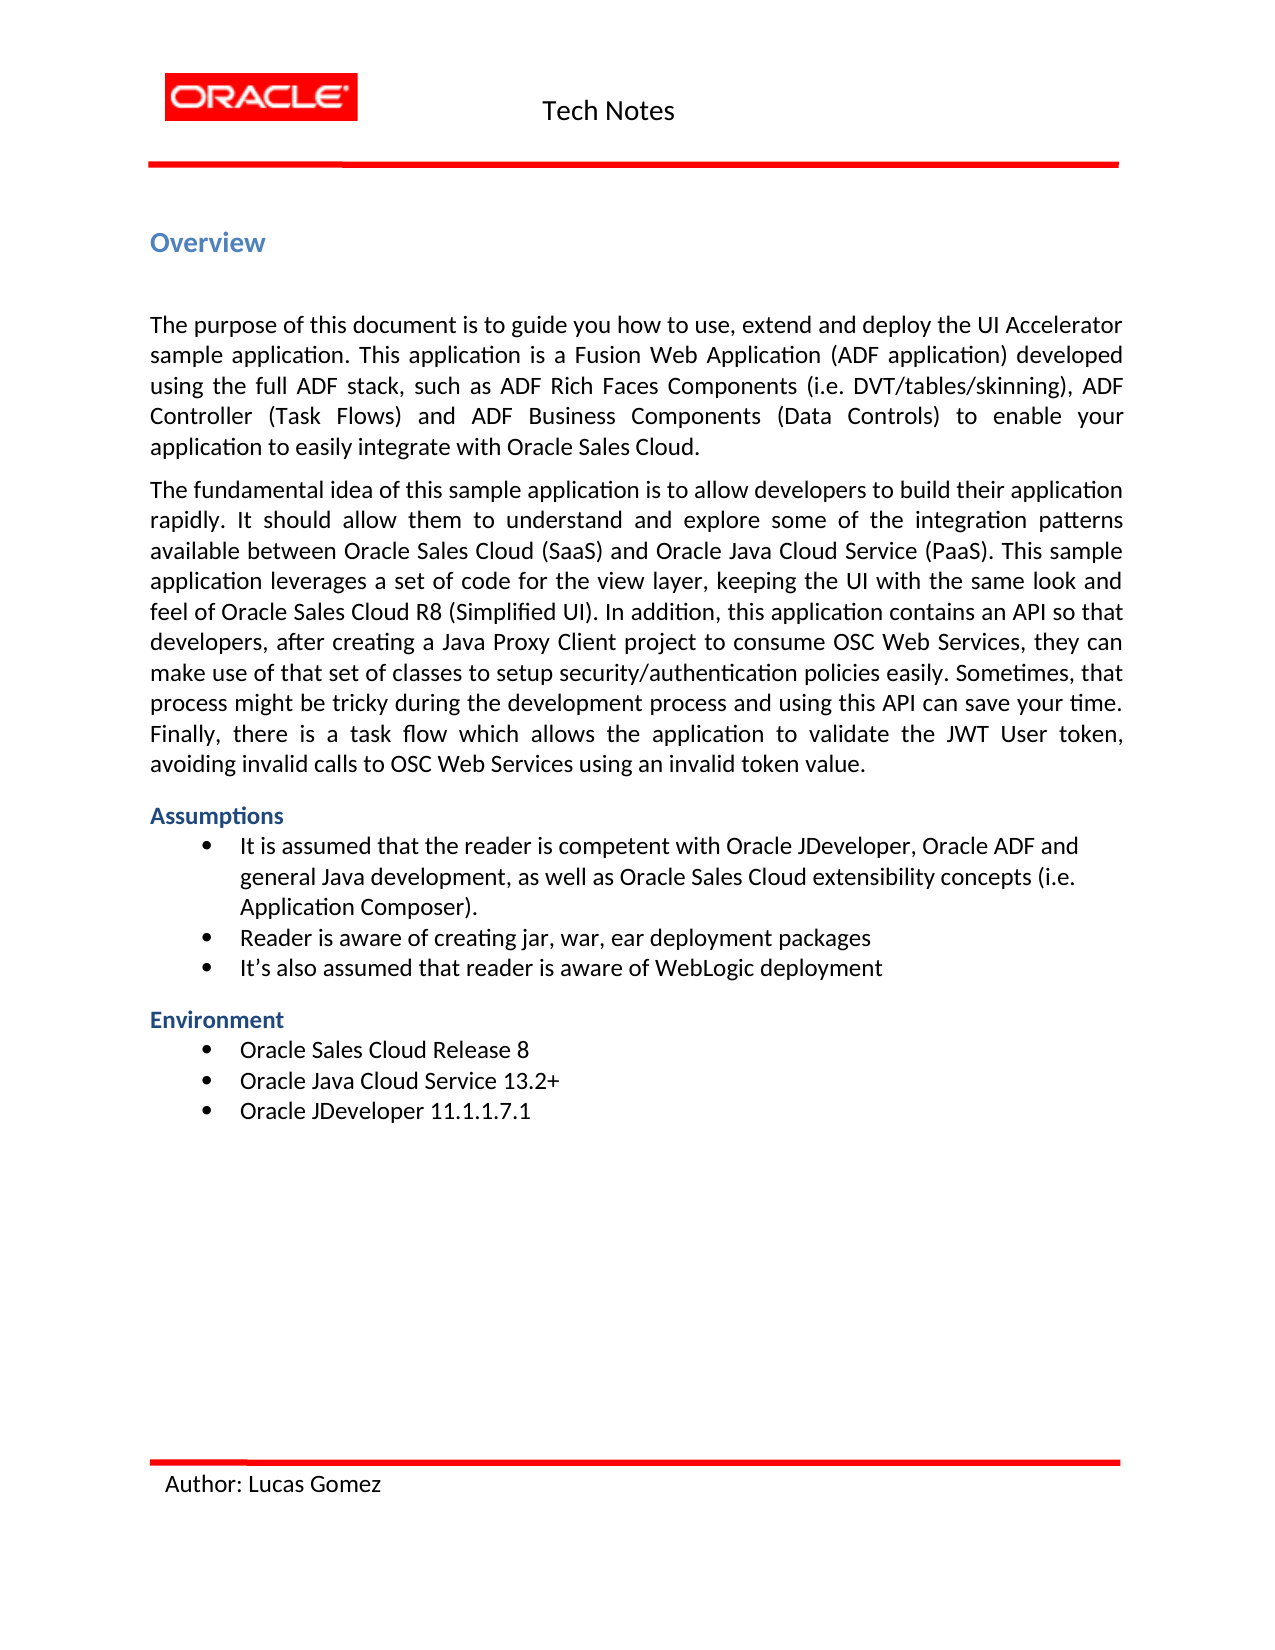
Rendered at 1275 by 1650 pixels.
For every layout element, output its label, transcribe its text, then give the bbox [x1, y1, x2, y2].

list Oracle JDeveloper 11.1.1.7.1 [202, 1096, 1125, 1126]
picture [165, 73, 358, 121]
list Reader is aware of creating jar, war, ear deployment packages [202, 922, 1125, 953]
list Oracle Sales Cloud Release 8 [202, 1034, 1125, 1065]
list It is assumed that the reader is competent with Oracle JDeveloper, Oracle ADF and general Java development, as well as Oracle Sales Cloud extensibility concepts (i.e. Application Composer). [202, 831, 1125, 922]
list Oracle Java Cloud Service 13.2+ [202, 1065, 1125, 1096]
text The purpose of this document is to guide you how to use, extend and deploy the UI Accelerator sample application. This application is a Fusion Web Application (ADF application) developed using the full ADF stack, such as ADF Rich Faces Components (i.e. DVT/tables/skinning), ADF Controller (Task Flows) and ADF Business Components (Data Controls) to enable your application to easily integrate with Oracle Sales Cloud. [150, 309, 1125, 461]
list It’s also assumed that reader is aware of WebLogic deployment [202, 953, 1125, 983]
subtitle Environment [150, 1004, 1125, 1034]
text The fundamental idea of this sample application is to allow developers to build their application rapidly. It should allow them to understand and explore some of the integration patterns available between Oracle Sales Cloud (SaaS) and Oracle Java Cloud Service (PaaS). This sample application leverages a set of code for the view layer, keeping the UI with the same look and feel of Oracle Sales Cloud R8 (Simplified UI). In addition, this application contains an API so that developers, after creating a Java Proxy Client project to consume OSC Web Services, they can make use of that set of classes to setup security/authentication policies easily. Sometimes, that process might be tricky during the development process and using this API can save your time. Finally, there is a task flow which allows the application to validate the JWT User token, avoiding invalid calls to OSC Web Services using an invalid token value. [150, 474, 1125, 779]
subtitle Assumptions [150, 800, 1125, 831]
subtitle Overview [150, 224, 1125, 259]
